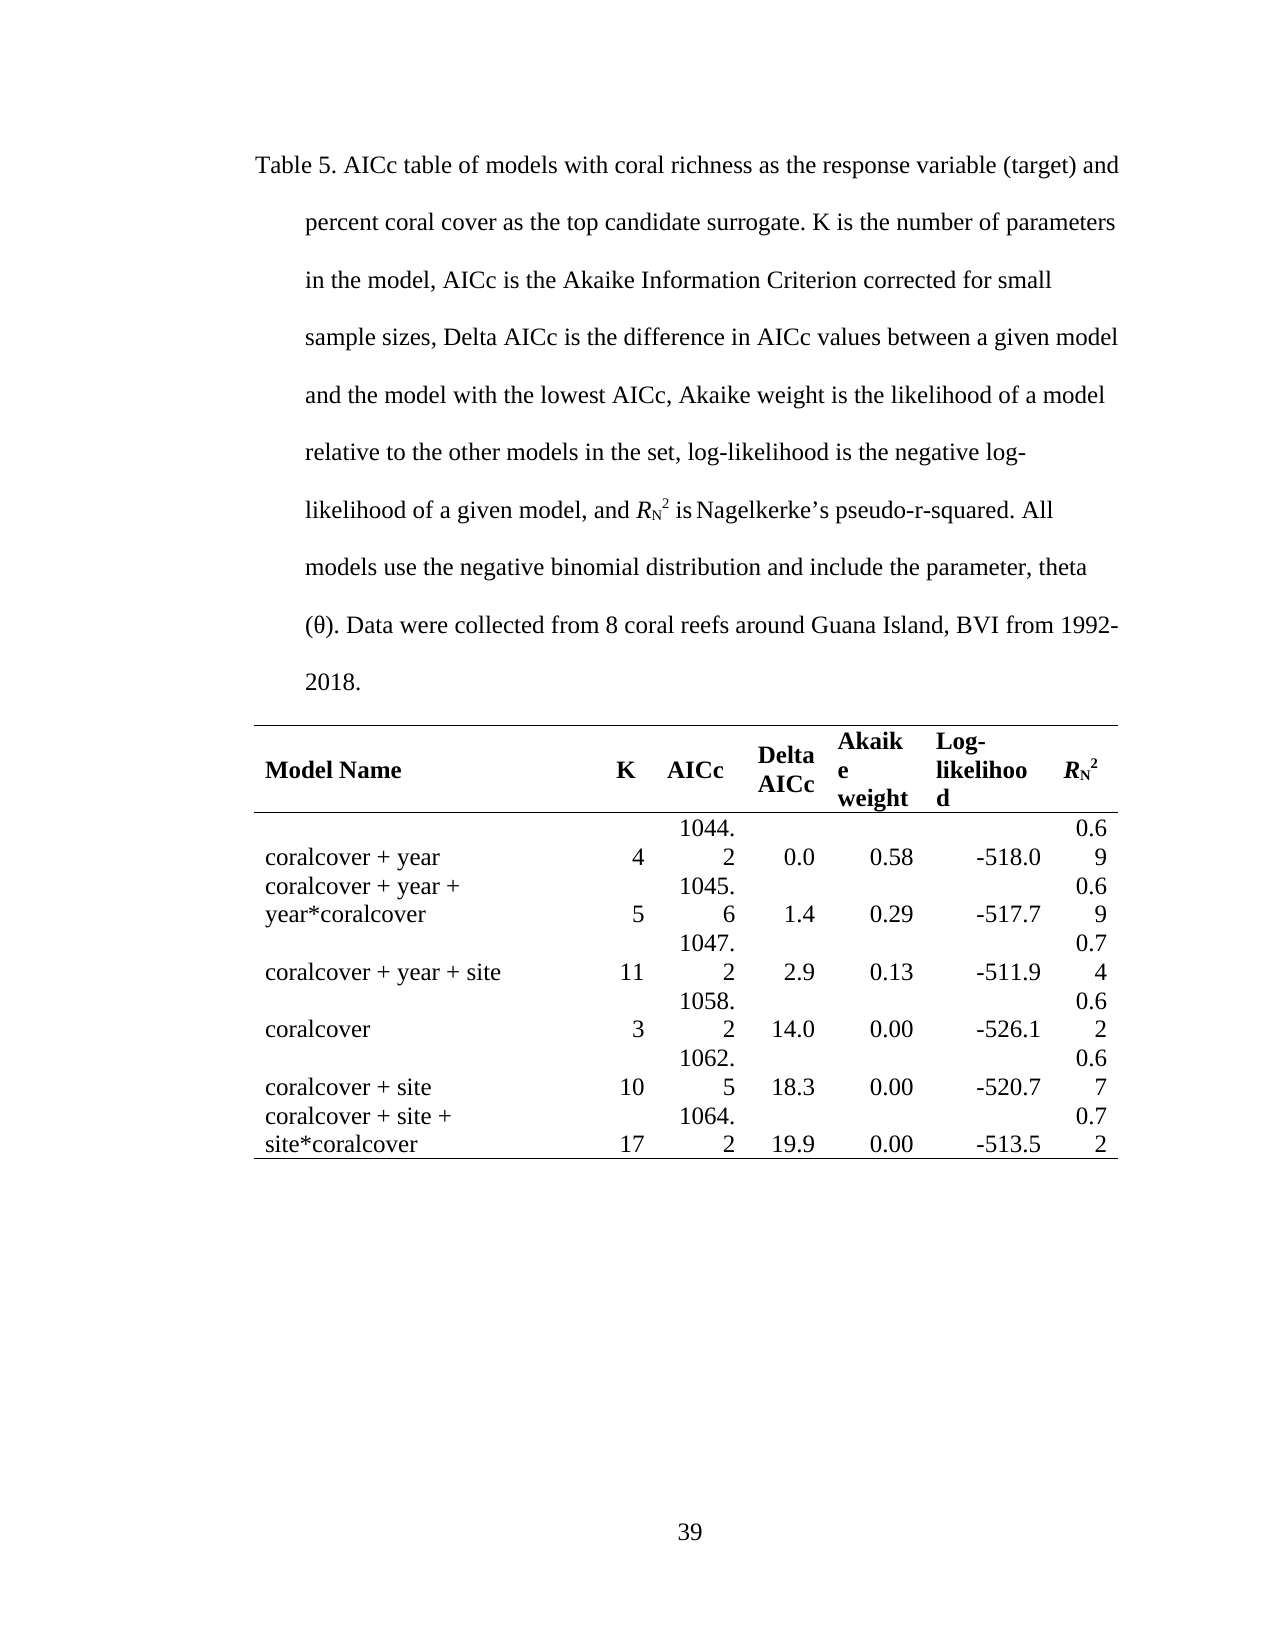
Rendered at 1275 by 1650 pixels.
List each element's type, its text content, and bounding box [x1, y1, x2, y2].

table_cell 1064.2 [656, 1101, 746, 1158]
table_cell coralcover + year [254, 813, 605, 871]
table_header Akaike weight [826, 726, 924, 812]
table_cell 0.62 [1052, 986, 1118, 1043]
table_cell coralcover + year + site [254, 928, 605, 986]
table_header Log-likelihood [925, 726, 1052, 812]
table_cell -513.5 [925, 1101, 1052, 1158]
table_header AICc [656, 726, 746, 812]
table_cell -526.1 [925, 986, 1052, 1043]
table_cell 1047.2 [656, 928, 746, 986]
table_cell coralcover + year + year*coralcover [254, 871, 605, 928]
table_cell -517.7 [925, 871, 1052, 928]
table_cell 0.67 [1052, 1043, 1118, 1101]
table_cell 1.4 [746, 871, 826, 928]
table_cell 18.3 [746, 1043, 826, 1101]
table_header Model Name [254, 726, 605, 812]
table_cell 0.29 [826, 871, 924, 928]
table_header Delta AICc [746, 726, 826, 812]
table_cell 1044.2 [656, 813, 746, 871]
table_cell 17 [605, 1101, 656, 1158]
table_cell coralcover [254, 986, 605, 1043]
table_cell 1062.5 [656, 1043, 746, 1101]
table_cell 0.72 [1052, 1101, 1118, 1158]
table_cell 10 [605, 1043, 656, 1101]
table_cell 0.74 [1052, 928, 1118, 986]
table_cell 0.69 [1052, 813, 1118, 871]
table_cell 19.9 [746, 1101, 826, 1158]
table_cell 11 [605, 928, 656, 986]
table_cell 0.13 [826, 928, 924, 986]
table_cell 5 [605, 871, 656, 928]
table_cell 3 [605, 986, 656, 1043]
table_cell -511.9 [925, 928, 1052, 986]
table_cell -518.0 [925, 813, 1052, 871]
table_cell 14.0 [746, 986, 826, 1043]
table_header K [605, 726, 656, 812]
table_cell 1045.6 [656, 871, 746, 928]
table_cell 0.00 [826, 986, 924, 1043]
subtitle Table 5. AICc table of models with coral richness as the response variable (target) and percent coral cover as the top candidate surrogate. K is the number of parameters in the model, AICc is the Akaike Information Criterion corrected for small sample sizes, Delta AICc is the difference in AICc values between a given model and the model with the lowest AICc, Akaike weight is the likelihood of a model relative to the other models in the set, log-likelihood is the negative log-likelihood of a given model, and RN2 is Nagelkerke’s pseudo-r-squared. All models use the negative binomial distribution and include the parameter, theta (θ). Data were collected from 8 coral reefs around Guana Island, BVI from 1992-2018. [255, 150, 1125, 696]
table_cell -520.7 [925, 1043, 1052, 1101]
table_cell 2.9 [746, 928, 826, 986]
table_cell 0.0 [746, 813, 826, 871]
table_cell coralcover + site + site*coralcover [254, 1101, 605, 1158]
table_cell 0.69 [1052, 871, 1118, 928]
table_cell 0.00 [826, 1101, 924, 1158]
table_cell 0.58 [826, 813, 924, 871]
table_cell 0.00 [826, 1043, 924, 1101]
table_cell 4 [605, 813, 656, 871]
table_cell coralcover + site [254, 1043, 605, 1101]
table_cell 1058.2 [656, 986, 746, 1043]
table_header RN2 [1052, 726, 1118, 812]
